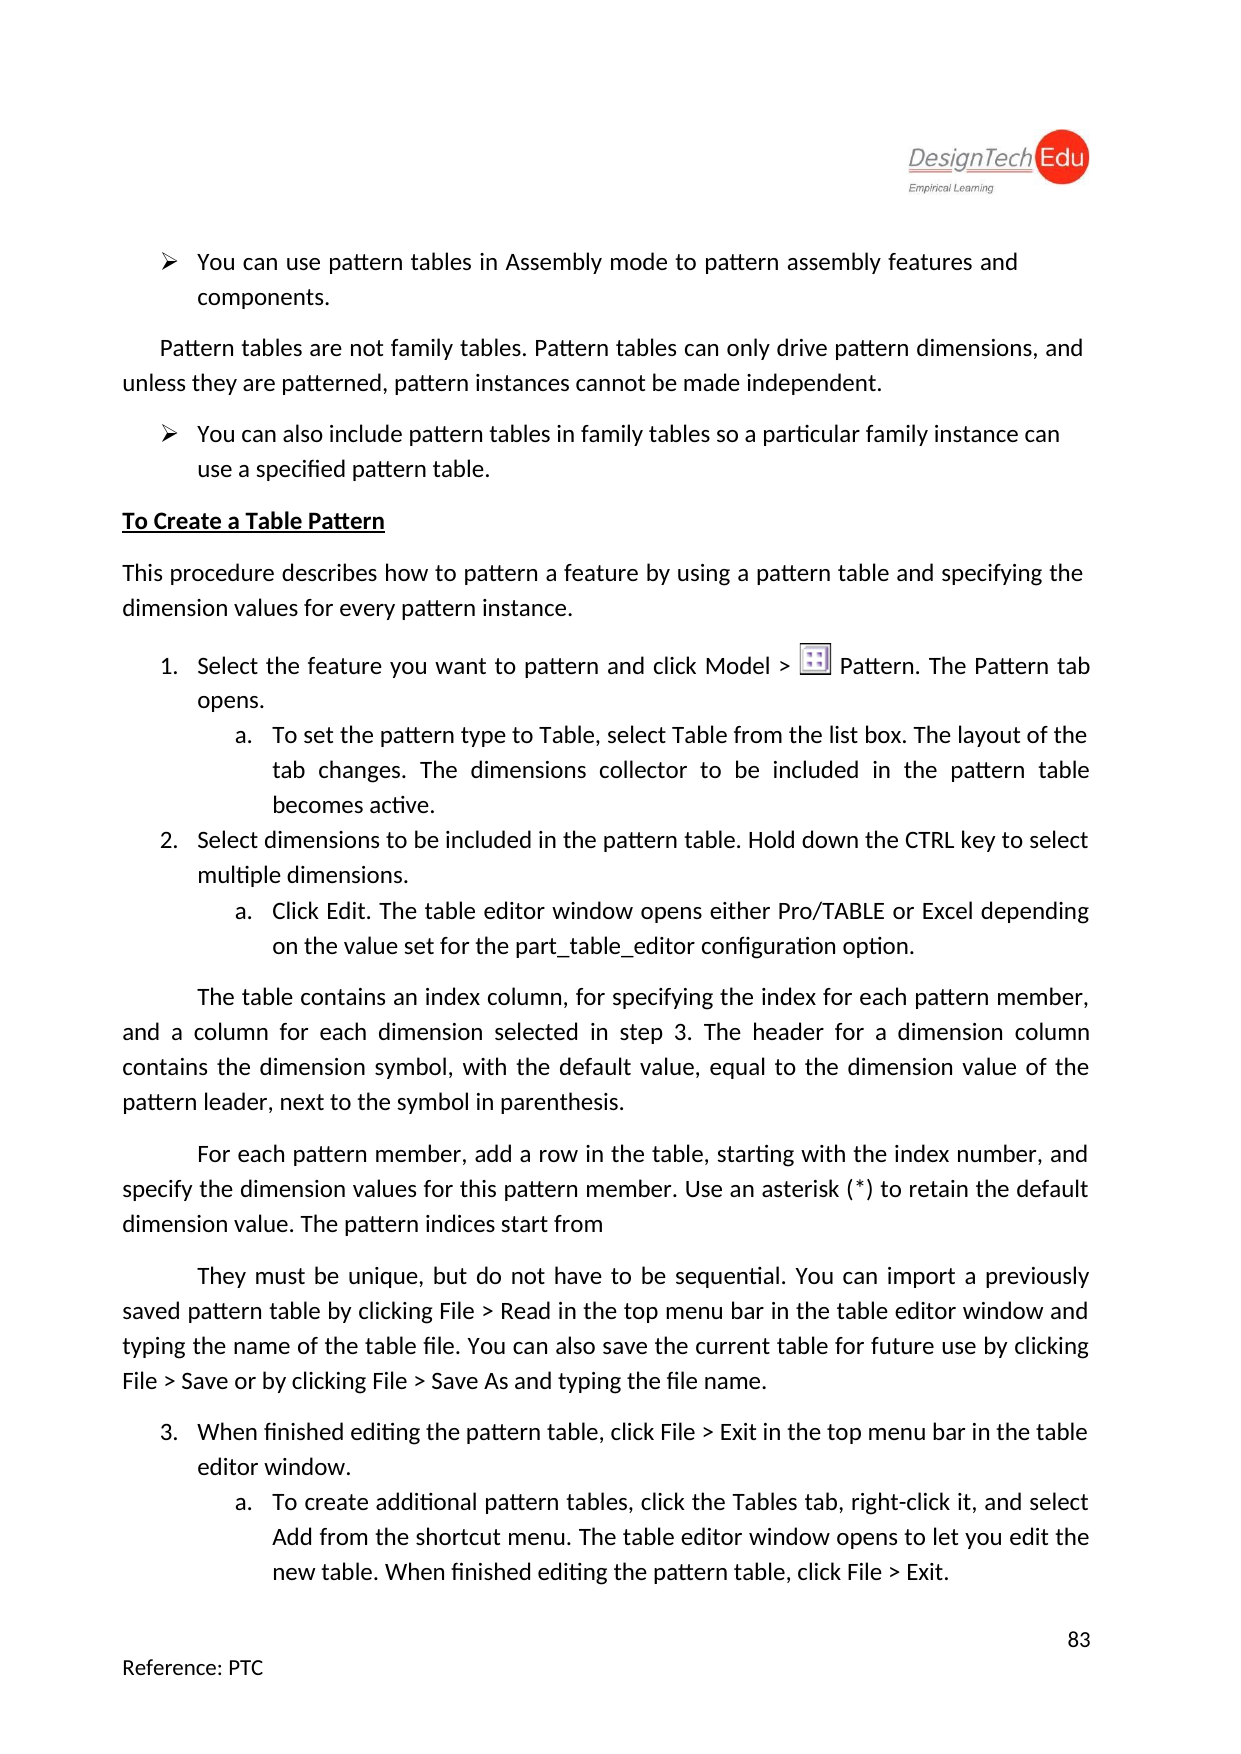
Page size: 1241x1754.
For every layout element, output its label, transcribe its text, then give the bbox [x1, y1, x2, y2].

text They must be unique, but do not have to be sequential. You can import a previously saved pattern table by clicking File > Read in the top menu bar in the table editor window and typing the name of the table file. You can also save the current table for future use by clicking File > Save or by clicking File > Save As and typing the file name. [122, 1260, 1090, 1395]
text For each pattern member, add a row in the table, starting with the index number, and specify the dimension values for this pattern member. Use an asterisk (*) to retain the default dimension value. The pattern indices start from [122, 1138, 1090, 1238]
list You can use pattern tables in Assembly mode to pattern assembly features and components. [159, 246, 1090, 311]
picture [799, 643, 832, 675]
list You can also include pattern tables in family tables so a particular family instance can use a specified pattern table. [159, 419, 1090, 484]
list Select the feature you want to pattern and click Model > Pattern. The Pattern tab opens. [159, 643, 1091, 714]
list To set the pattern type to Table, select Table from the list box. The layout of the tab changes. The dimensions collector to be included in the pattern table becomes active. [234, 720, 1090, 820]
text This procedure describes how to pattern a feature by using a pattern table and specifying the dimension values for every pattern instance. [122, 557, 1167, 622]
picture [902, 129, 1090, 195]
list When finished editing the pattern table, click File > Exit in the top menu bar in the table editor window. [159, 1416, 1090, 1482]
text The table contains an index column, for specifying the index for each pattern member, and a column for each dimension selected in step 3. The header for a dimension column contains the dimension symbol, with the default value, equal to the dimension value of the pattern leader, next to the symbol in parenthesis. [122, 981, 1091, 1117]
list Select dimensions to be included in the pattern table. Hold down the CTRL key to select multiple dimensions. [159, 825, 1091, 890]
list To create additional pattern tables, click the Tables tab, right-click it, and select Add from the shortcut menu. The table editor window opens to let you edit the new table. When finished editing the pattern table, click File > Exit. [234, 1486, 1091, 1587]
text Pattern tables are not family tables. Pattern tables can only drive pattern dimensions, and unless they are patterned, pattern instances cannot be made independent. [122, 332, 1105, 398]
list Click Edit. The table editor window opens either Pro/TABLE or Excel depending on the value set for the part_table_editor configuration option. [234, 895, 1090, 960]
subtitle To Create a Table Pattern [122, 505, 1167, 535]
